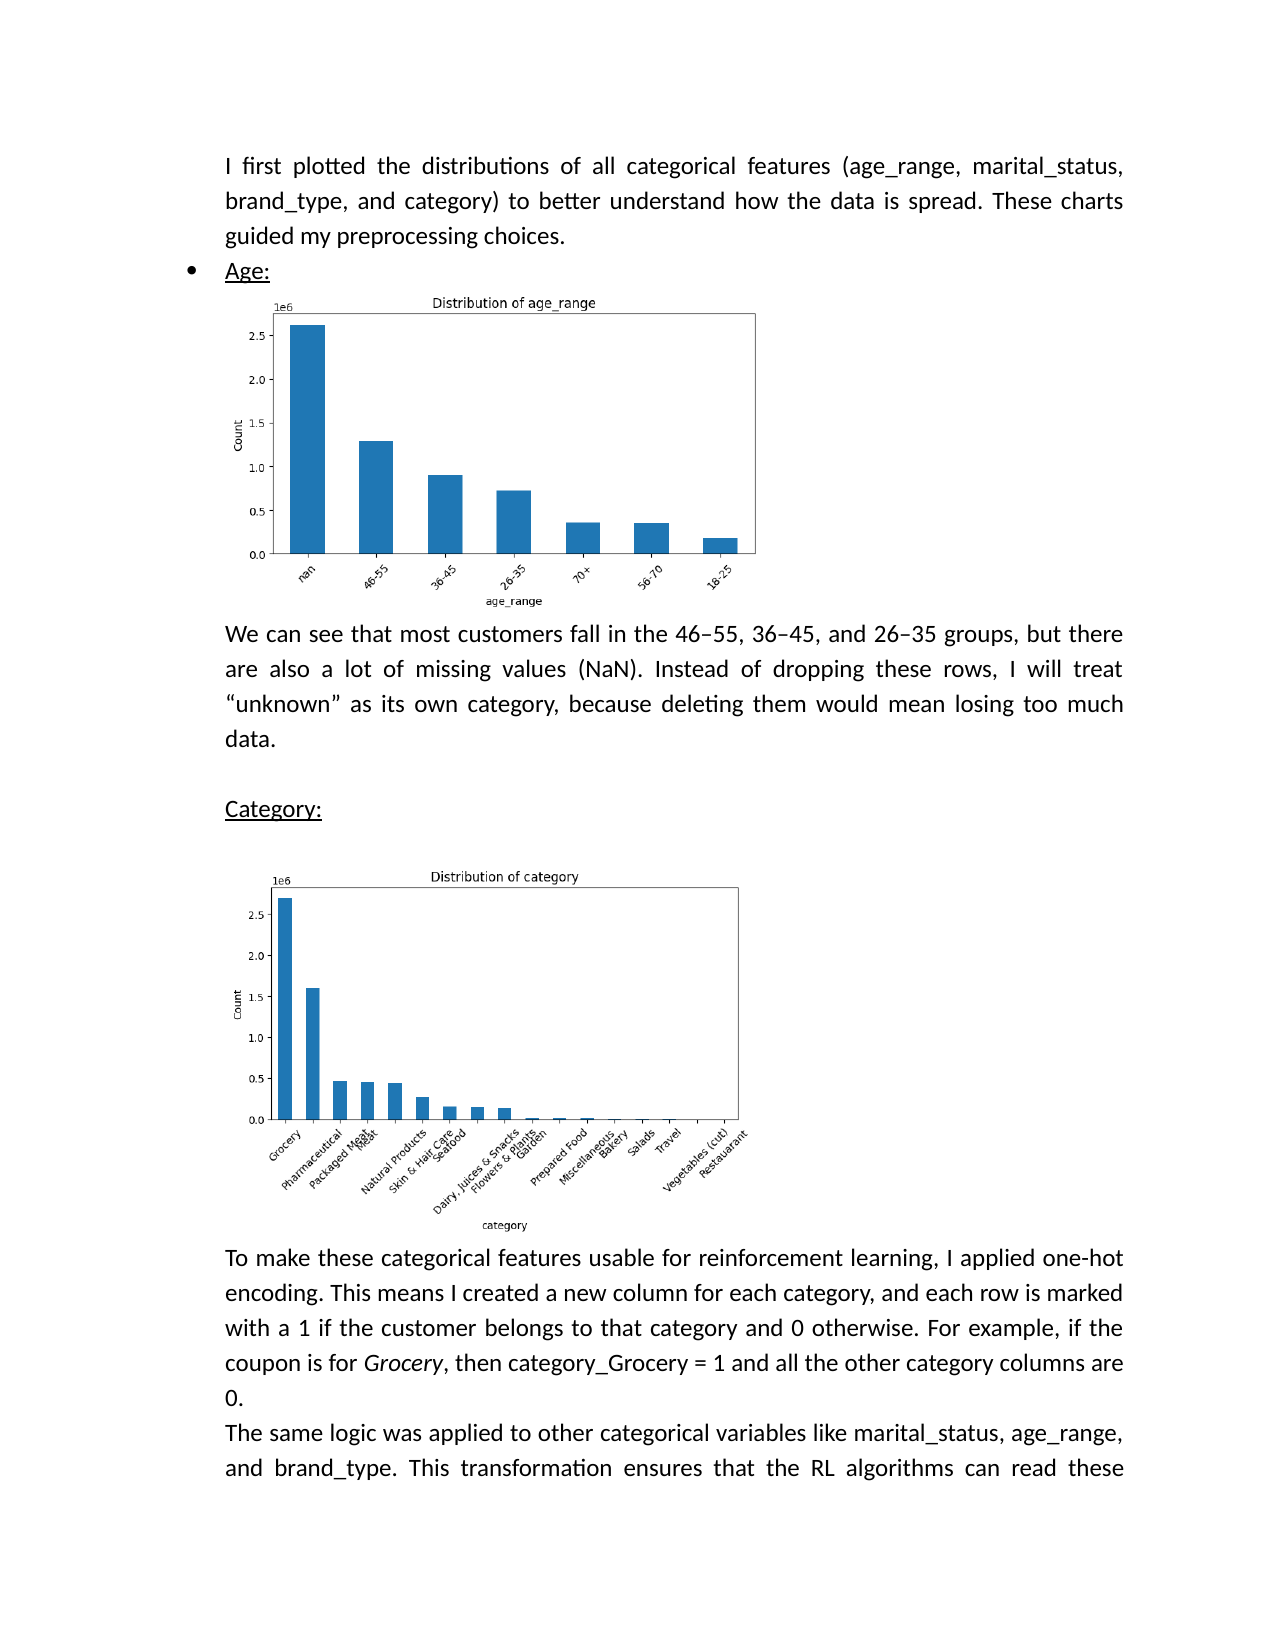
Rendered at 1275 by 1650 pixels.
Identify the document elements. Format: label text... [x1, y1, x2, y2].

list I first plotted the distributions of all categorical features (age_range, marital_status, brand_type, and category) to better understand how the data is spread. These charts guided my preprocessing choices. [225, 150, 1125, 251]
list Category: [225, 793, 1125, 824]
picture [225, 863, 757, 1238]
list We can see that most customers fall in the 46–55, 36–45, and 26–35 groups, but there are also a lot of missing values (NaN). Instead of dropping these rows, I will treat “unknown” as its own category, because deleting them would mean losing too much data. [225, 618, 1125, 754]
list To make these categorical features usable for reinforcement learning, I applied one-hot encoding. This means I created a new column for each category, and each row is marked with a 1 if the customer belongs to that category and 0 otherwise. For example, if the coupon is for Grocery, then category_Grocery = 1 and all the other category columns are 0. [225, 1242, 1125, 1412]
list Age: [187, 255, 1125, 286]
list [225, 1417, 1125, 1482]
picture [225, 290, 762, 614]
